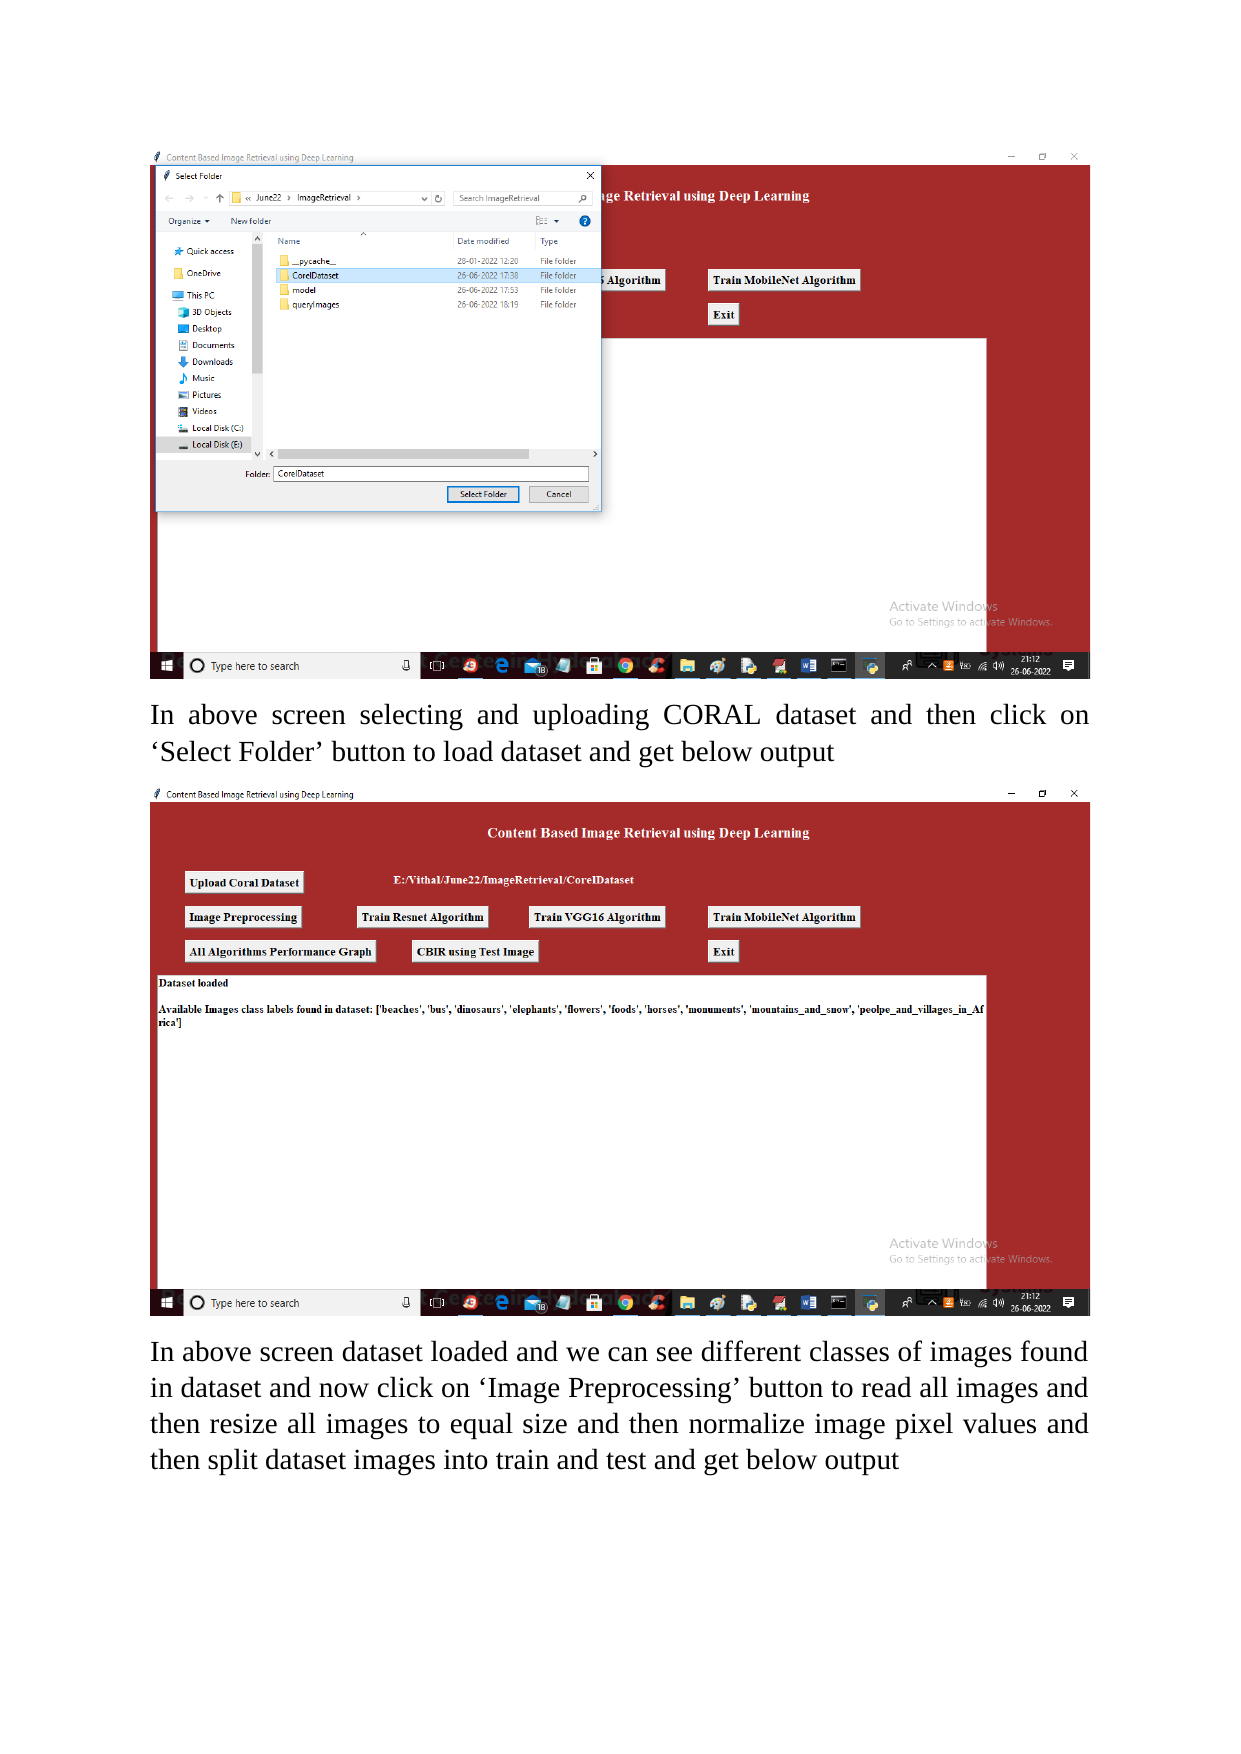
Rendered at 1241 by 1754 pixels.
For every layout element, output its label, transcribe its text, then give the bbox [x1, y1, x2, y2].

text In above screen dataset loaded and we can see different classes of images found in dataset and now click on ‘Image Preprocessing’ button to read all images and then resize all images to equal size and then normalize image pixel values and then split dataset images into train and test and get below output [150, 1334, 1090, 1476]
picture [150, 150, 1091, 679]
picture [150, 786, 1091, 1316]
text In above screen selecting and uploading CORAL dataset and then click on ‘Select Folder’ button to load dataset and get below output [150, 697, 1090, 767]
